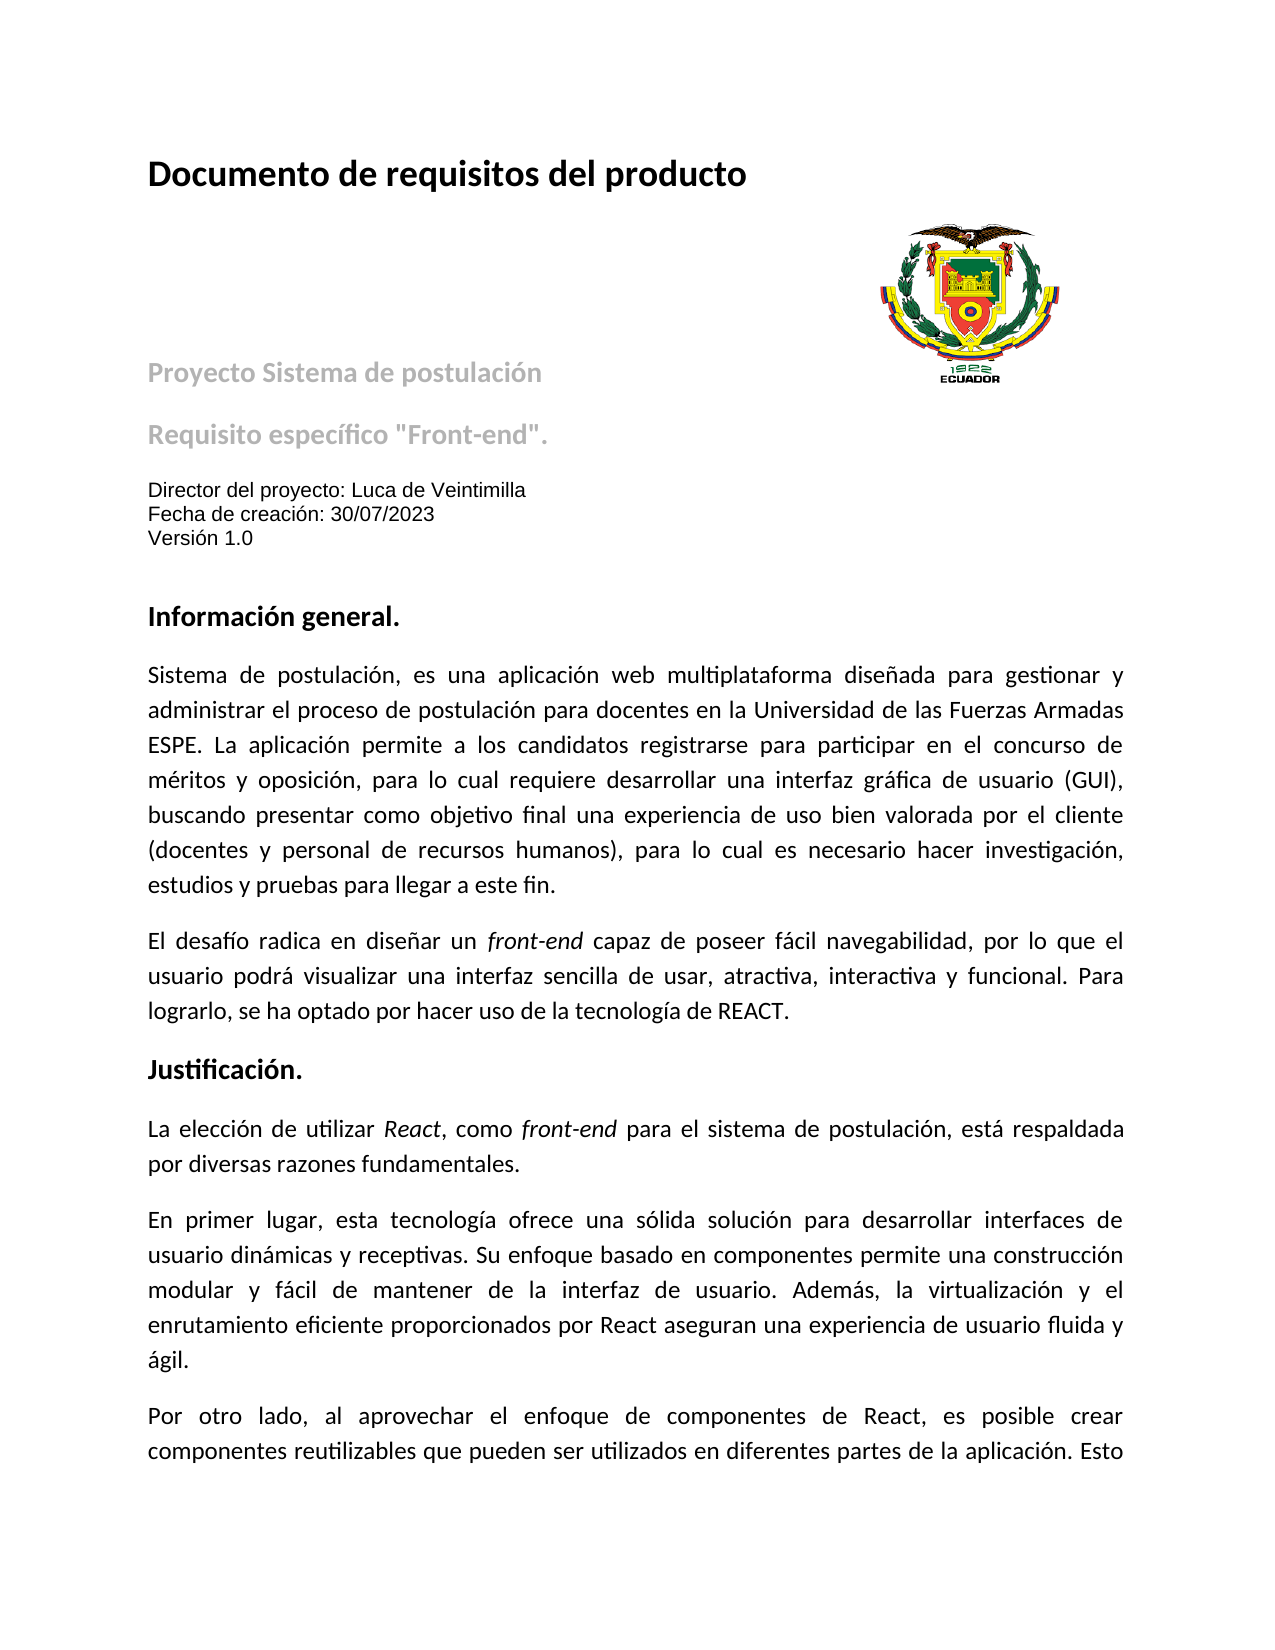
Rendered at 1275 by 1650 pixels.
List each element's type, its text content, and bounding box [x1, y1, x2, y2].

text Proyecto Sistema de postulación [148, 223, 1125, 390]
text Versión 1.0 [148, 526, 1125, 550]
text El desafío radica en diseñar un front-end capaz de poseer fácil navegabilidad, por lo que el usuario podrá visualizar una interfaz sencilla de usar, atractiva, interactiva y funcional. Para lograrlo, se ha optado por hacer uso de la tecnología de REACT. [148, 926, 1125, 1026]
text Requisito específico "Front-end". [148, 416, 1125, 452]
text Justificación. [148, 1051, 1125, 1087]
text Sistema de postulación, es una aplicación web multiplataforma diseñada para gestionar y administrar el proceso de postulación para docentes en la Universidad de las Fuerzas Armadas ESPE. La aplicación permite a los candidatos registrarse para participar en el concurso de méritos y oposición, para lo cual requiere desarrollar una interfaz gráfica de usuario (GUI), buscando presentar como objetivo final una experiencia de uso bien valorada por el cliente (docentes y personal de recursos humanos), para lo cual es necesario hacer investigación, estudios y pruebas para llegar a este fin. [148, 660, 1125, 900]
text La elección de utilizar React, como front-end para el sistema de postulación, está respaldada por diversas razones fundamentales. [148, 1113, 1125, 1179]
text Documento de requisitos del producto [148, 150, 1125, 196]
text En primer lugar, esta tecnología ofrece una sólida solución para desarrollar interfaces de usuario dinámicas y receptivas. Su enfoque basado en componentes permite una construcción modular y fácil de mantener de la interfaz de usuario. Además, la virtualización y el enrutamiento eficiente proporcionados por React aseguran una experiencia de usuario fluida y ágil. [148, 1204, 1125, 1374]
picture [865, 223, 1074, 383]
text Información general. [148, 598, 1125, 633]
text Director del proyecto: Luca de Veintimilla [148, 478, 1125, 502]
text Fecha de creación: 30/07/2023 [148, 502, 1125, 526]
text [148, 1400, 1125, 1465]
